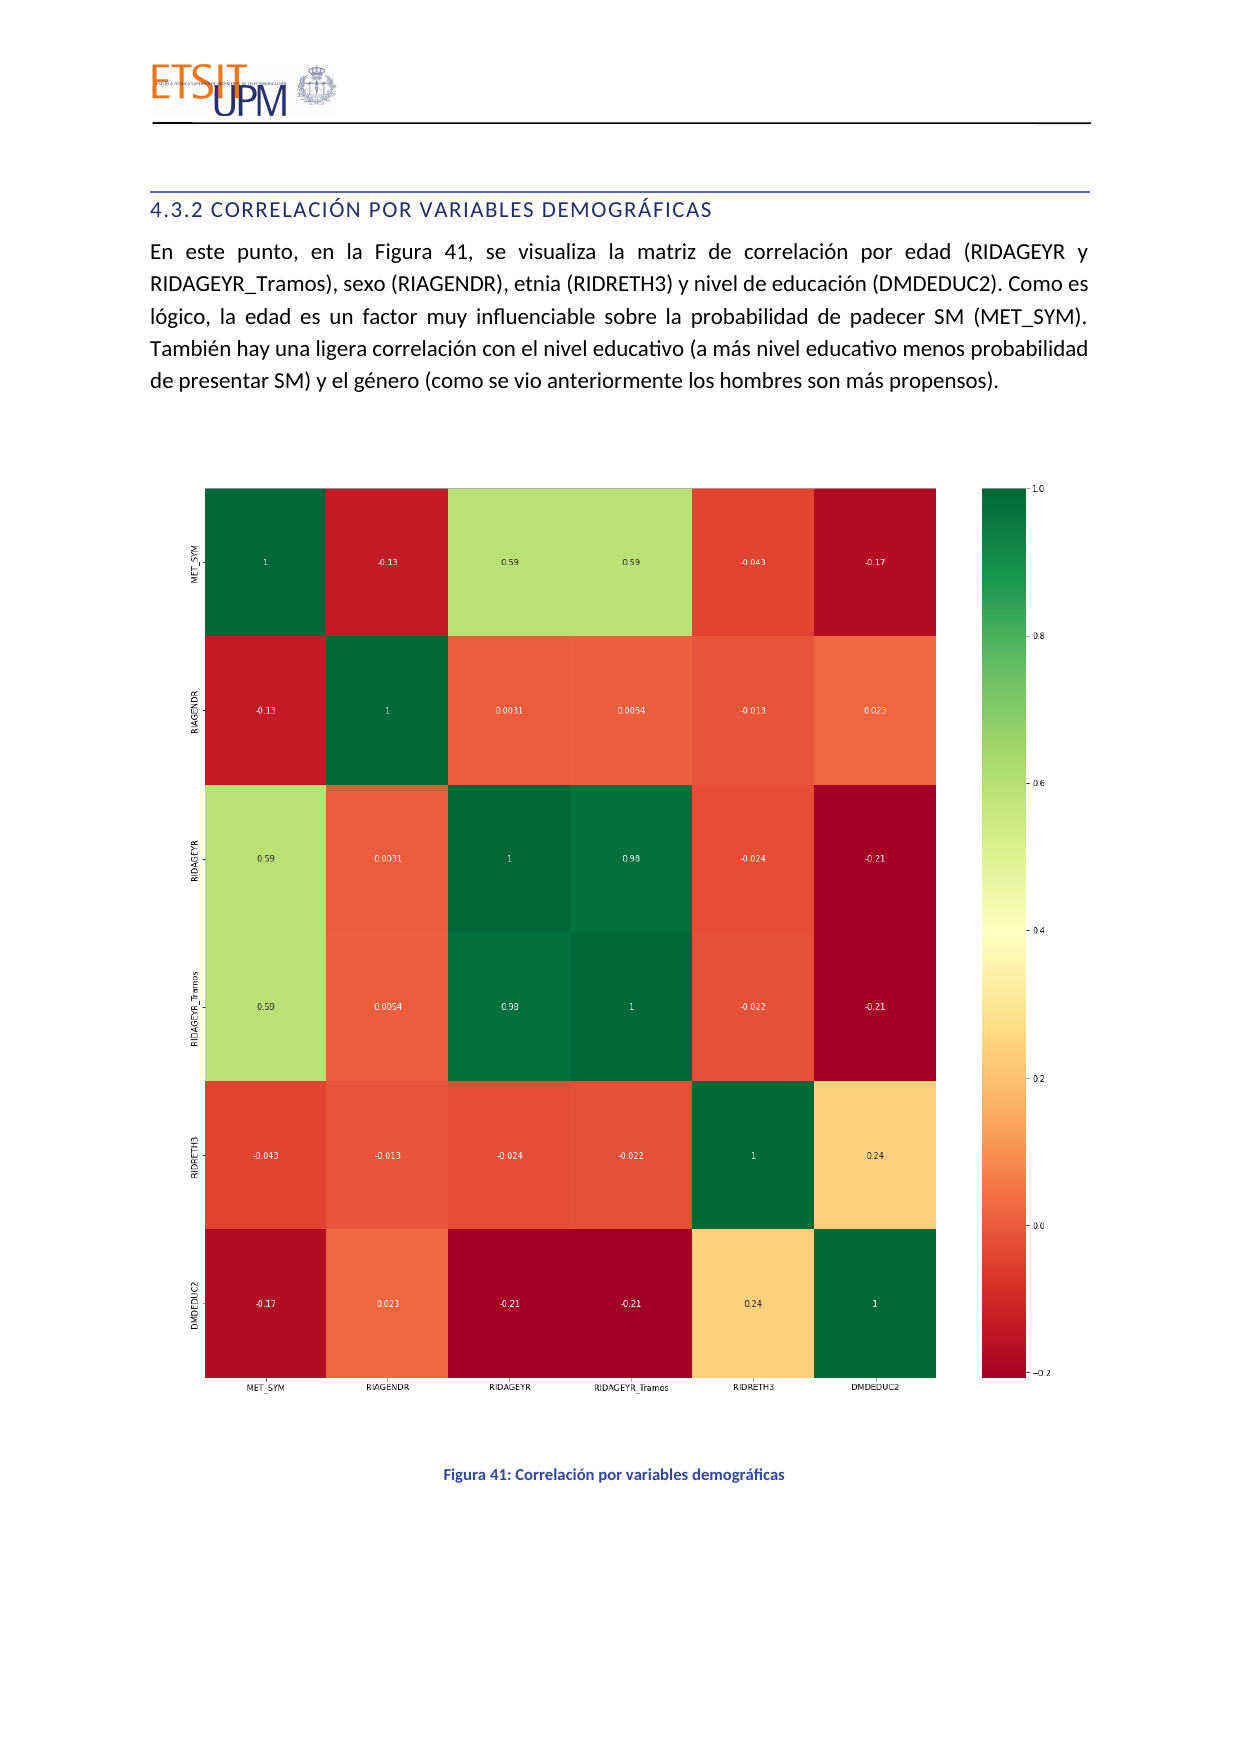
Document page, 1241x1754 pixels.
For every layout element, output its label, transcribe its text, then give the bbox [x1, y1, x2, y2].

text En este punto, en la Figura 41, se visualiza la matriz de correlación por edad (RIDAGEYR y RIDAGEYR_Tramos), sexo (RIAGENDR), etnia (RIDRETH3) y nivel de educación (DMDEDUC2). Como es lógico, la edad es un factor muy influenciable sobre la probabilidad de padecer SM (MET_SYM). También hay una ligera correlación con el nivel educativo (a más nivel educativo menos probabilidad de presentar SM) y el género (como se vio anteriormente los hombres son más propensos). [150, 237, 1090, 394]
picture [151, 63, 338, 117]
subtitle 4.3.2 Correlación por variables demográficas [150, 193, 1090, 223]
picture [184, 479, 1057, 1398]
